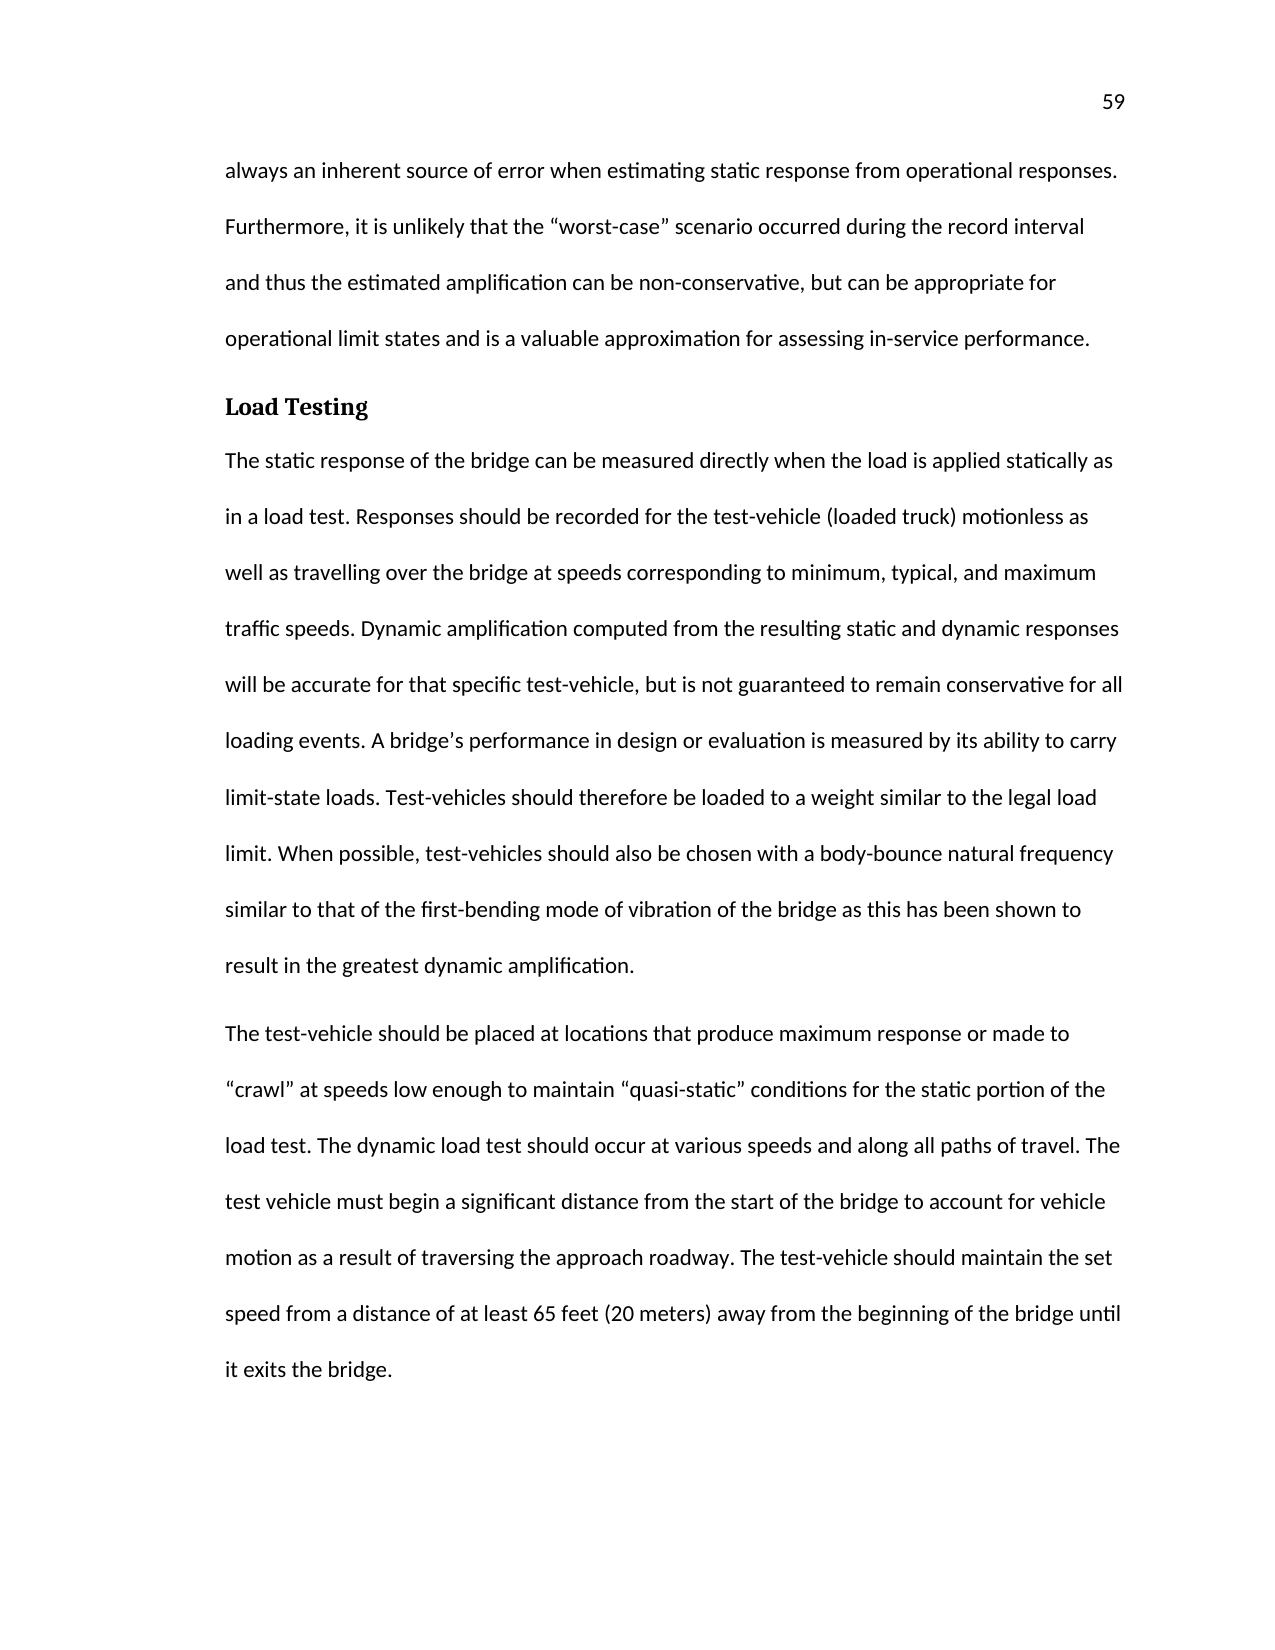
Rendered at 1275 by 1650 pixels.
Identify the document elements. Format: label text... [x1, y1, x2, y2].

text The test-vehicle should be placed at locations that produce maximum response or made to “crawl” at speeds low enough to maintain “quasi-static” conditions for the static portion of the load test. The dynamic load test should occur at various speeds and along all paths of travel. The test vehicle must begin a significant distance from the start of the bridge to account for vehicle motion as a result of traversing the approach roadway. The test-vehicle should maintain the set speed from a distance of at least 65 feet (20 meters) away from the beginning of the bridge until it exits the bridge. [225, 1019, 1125, 1384]
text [225, 156, 1125, 352]
subtitle Load Testing [225, 393, 1125, 421]
text The static response of the bridge can be measured directly when the load is applied statically as in a load test. Responses should be recorded for the test-vehicle (loaded truck) motionless as well as travelling over the bridge at speeds corresponding to minimum, typical, and maximum traffic speeds. Dynamic amplification computed from the resulting static and dynamic responses will be accurate for that specific test-vehicle, but is not guaranteed to remain conservative for all loading events. A bridge’s performance in design or evaluation is measured by its ability to carry limit-state loads. Test-vehicles should therefore be loaded to a weight similar to the legal load limit. When possible, test-vehicles should also be chosen with a body-bounce natural frequency similar to that of the first-bending mode of vibration of the bridge as this has been shown to result in the greatest dynamic amplification. [225, 446, 1125, 979]
